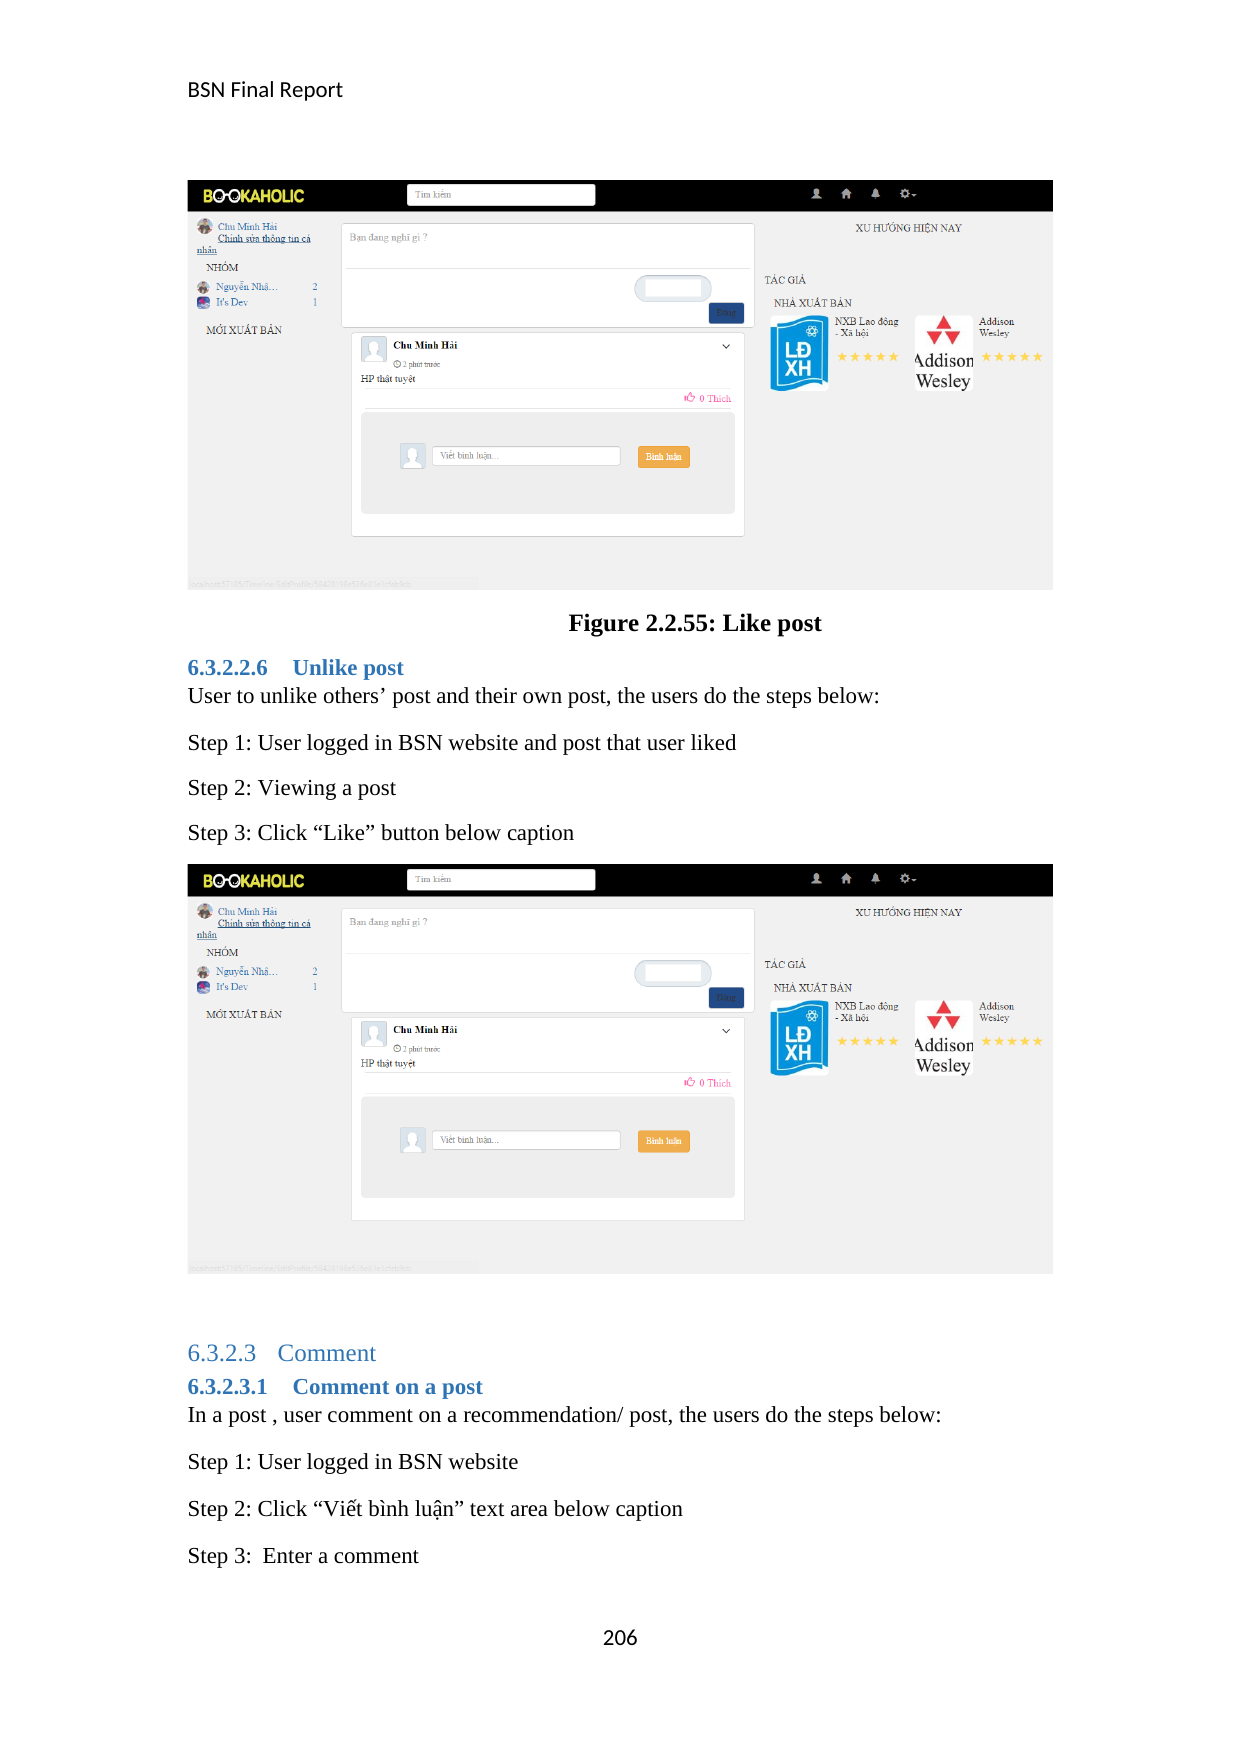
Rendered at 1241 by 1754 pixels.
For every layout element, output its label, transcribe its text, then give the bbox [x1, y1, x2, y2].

text User to unlike others’ post and their own post, the users do the steps below: [187, 682, 1053, 708]
text In a post , user comment on a recommendation/ post, the users do the steps below: [187, 1401, 1053, 1428]
text Step 1: User logged in BSN website and post that user liked [187, 729, 1053, 755]
subtitle Unlike post [187, 654, 1053, 680]
text Step 2: Click “Viết bình luận” text area below caption [187, 1495, 1053, 1521]
text Step 3: Enter a comment [187, 1542, 1053, 1568]
text Step 1: User logged in BSN website [187, 1448, 1053, 1474]
text Step 2: Viewing a post [187, 774, 1053, 801]
subtitle Comment on a post [187, 1373, 1053, 1399]
text Step 3: Click “Like” button below caption [187, 819, 1053, 846]
picture [187, 864, 1053, 1274]
subtitle Comment [187, 1338, 1053, 1366]
picture [187, 180, 1053, 590]
